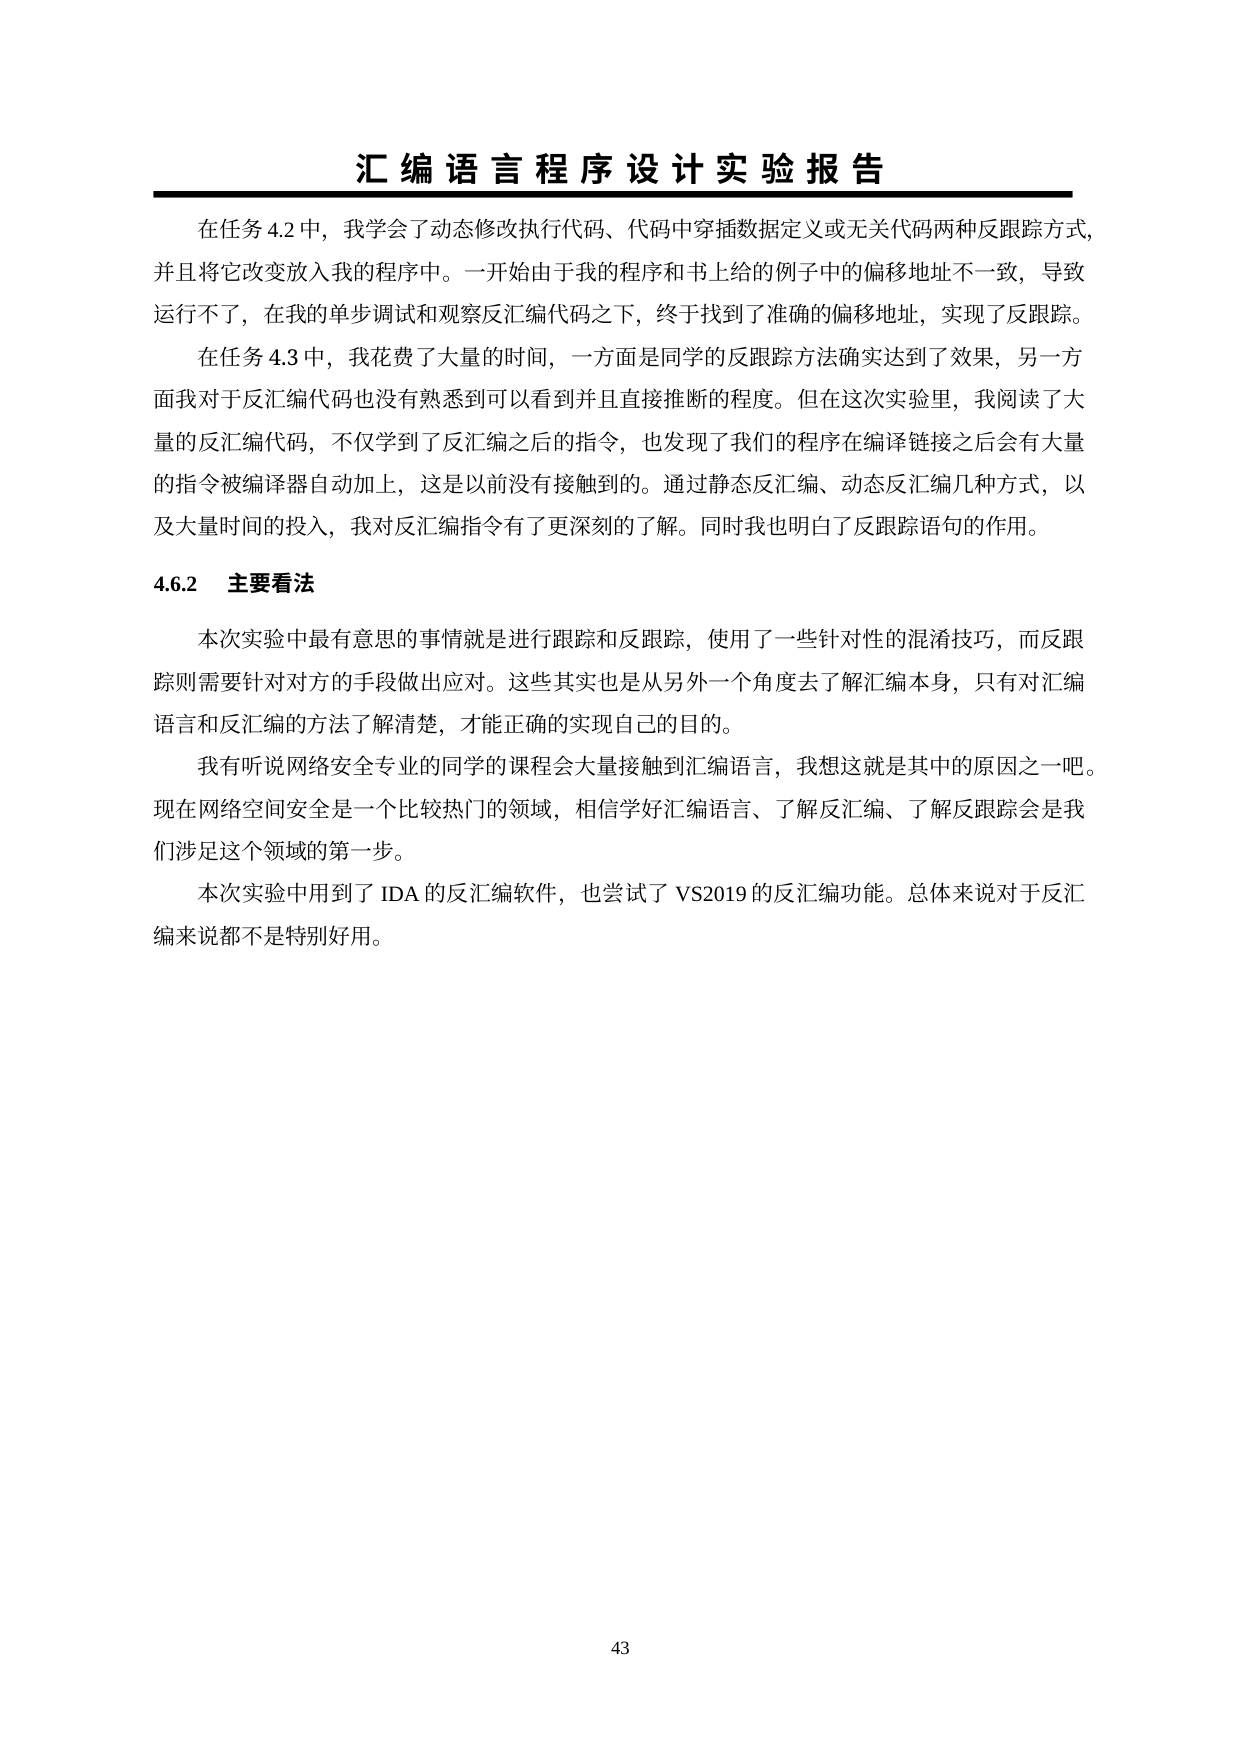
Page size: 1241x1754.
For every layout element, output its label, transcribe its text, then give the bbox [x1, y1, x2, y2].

subtitle 主要看法 [153, 566, 1087, 598]
text 在任务4.3中，我花费了大量的时间，一方面是同学的反跟踪方法确实达到了效果，另一方面我对于反汇编代码也没有熟悉到可以看到并且直接推断的程度。但在这次实验里，我阅读了大量的反汇编代码，不仅学到了反汇编之后的指令，也发现了我们的程序在编译链接之后会有大量的指令被编译器自动加上，这是以前没有接触到的。通过静态反汇编、动态反汇编几种方式，以及大量时间的投入，我对反汇编指令有了更深刻的了解。同时我也明白了反跟踪语句的作用。 [153, 340, 1087, 541]
text 本次实验中用到了IDA的反汇编软件，也尝试了VS2019的反汇编功能。总体来说对于反汇编来说都不是特别好用。 [153, 877, 1087, 951]
text 在任务4.2中，我学会了动态修改执行代码、代码中穿插数据定义或无关代码两种反跟踪方式，并且将它改变放入我的程序中。一开始由于我的程序和书上给的例子中的偏移地址不一致，导致运行不了，在我的单步调试和观察反汇编代码之下，终于找到了准确的偏移地址，实现了反跟踪。 [153, 213, 1087, 329]
text 我有听说网络安全专业的同学的课程会大量接触到汇编语言，我想这就是其中的原因之一吧。现在网络空间安全是一个比较热门的领域，相信学好汇编语言、了解反汇编、了解反跟踪会是我们涉足这个领域的第一步。 [153, 749, 1087, 866]
text 本次实验中最有意思的事情就是进行跟踪和反跟踪，使用了一些针对性的混淆技巧，而反跟踪则需要针对对方的手段做出应对。这些其实也是从另外一个角度去了解汇编本身，只有对汇编语言和反汇编的方法了解清楚，才能正确的实现自己的目的。 [153, 622, 1087, 738]
